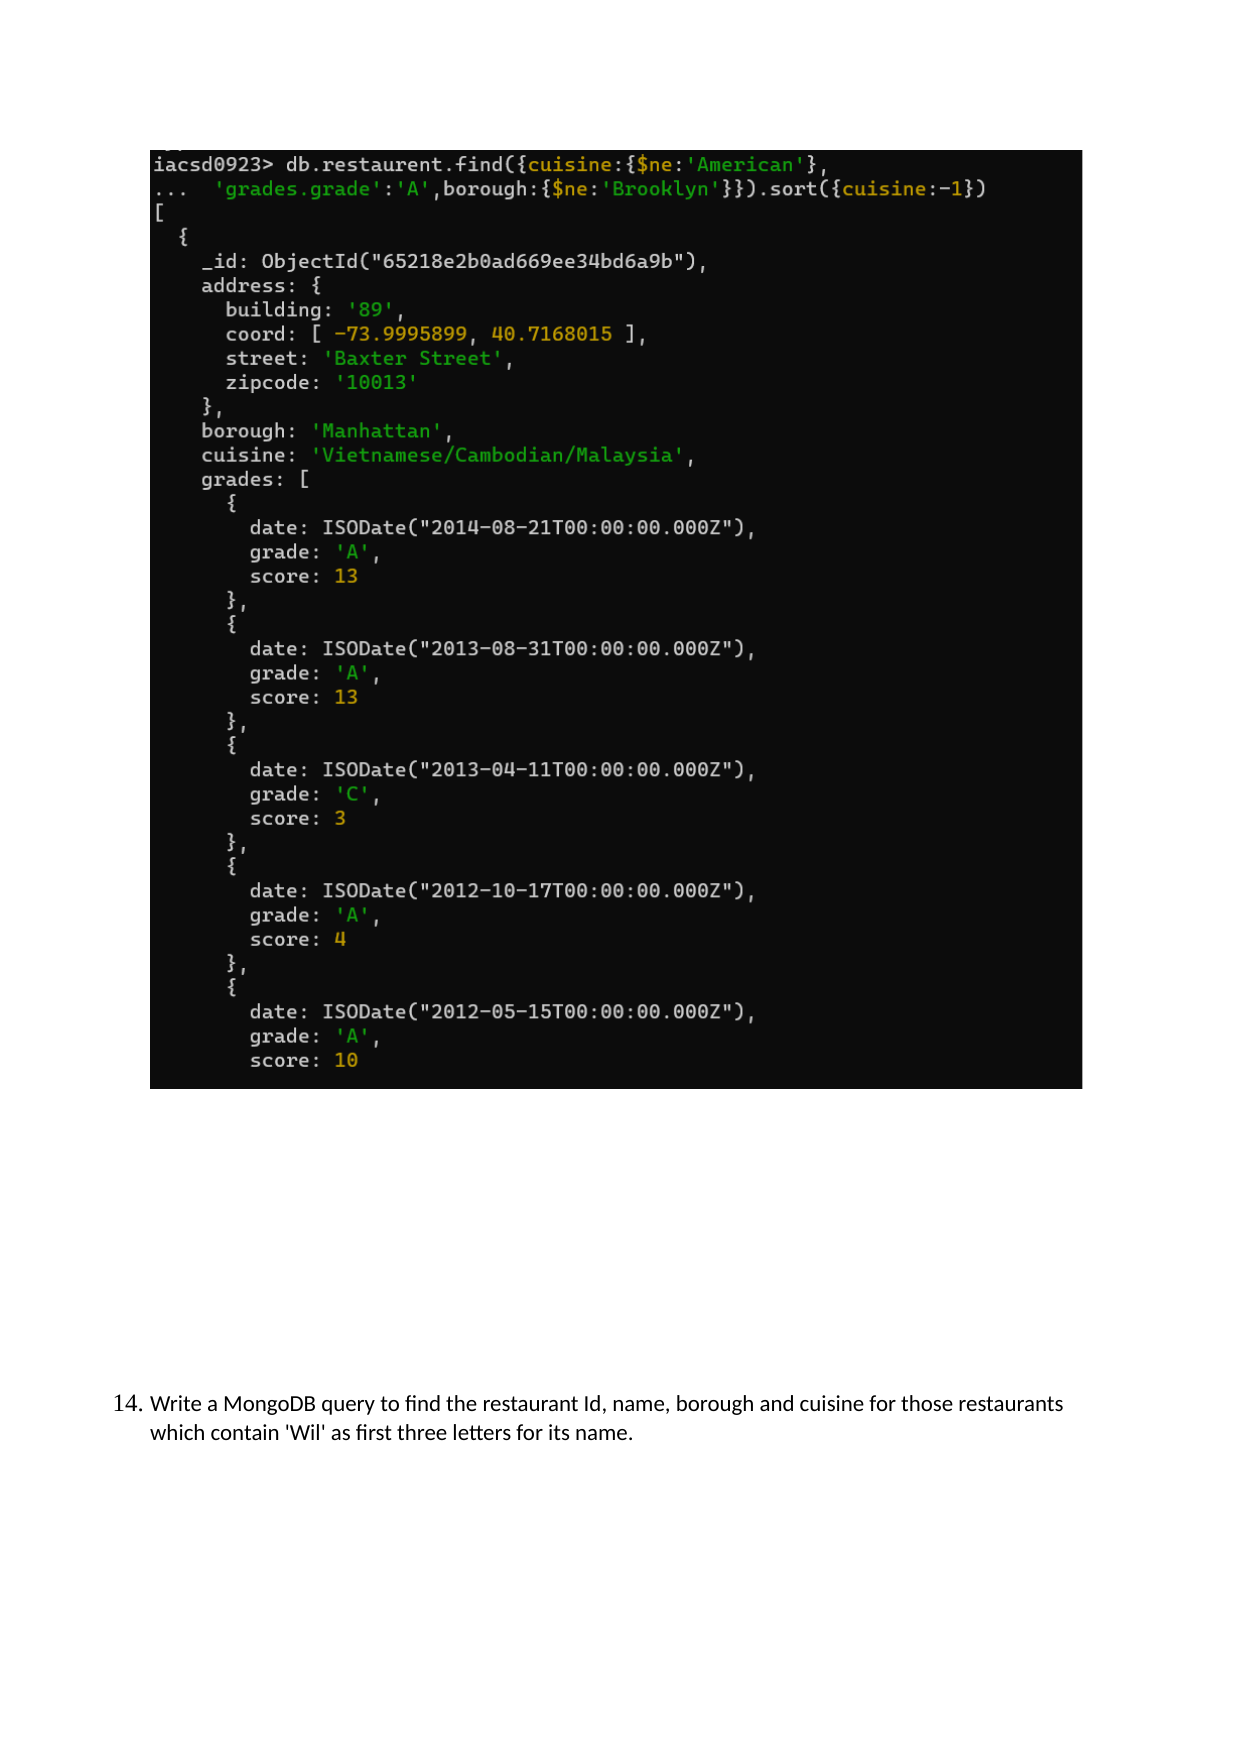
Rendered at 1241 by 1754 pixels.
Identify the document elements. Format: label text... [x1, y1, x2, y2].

picture [150, 150, 1083, 1089]
list Write a MongoDB query to find the restaurant Id, name, borough and cuisine for those restaurants which contain 'Wil' as first three letters for its name. [112, 1388, 1090, 1446]
